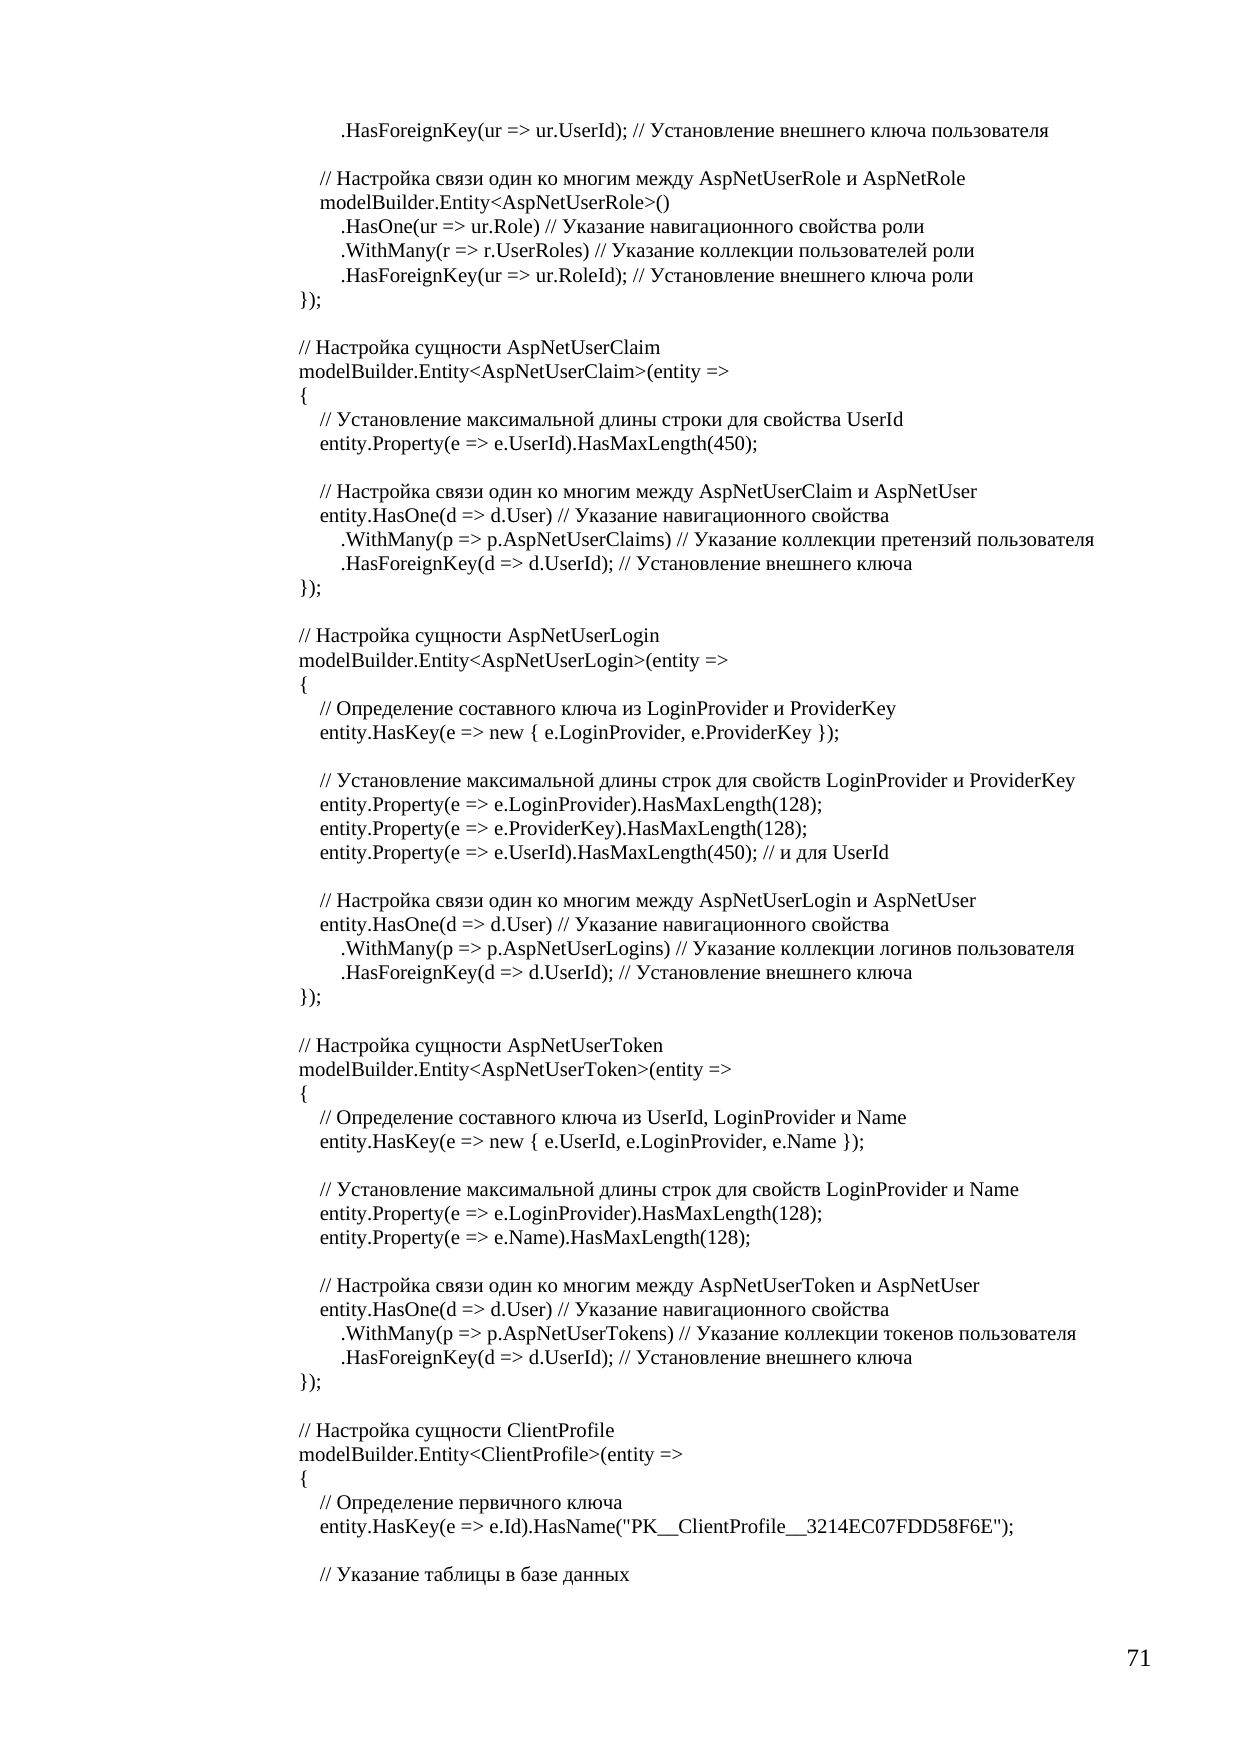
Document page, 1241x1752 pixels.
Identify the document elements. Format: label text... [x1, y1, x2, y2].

text // Настройка сущности AspNetUserToken [177, 1032, 1152, 1057]
text entity.Property(e => e.LoginProvider).HasMaxLength(128); [177, 792, 1152, 816]
text entity.Property(e => e.Name).HasMaxLength(128); [177, 1225, 1152, 1249]
text // Настройка связи один ко многим между AspNetUserLogin и AspNetUser [177, 888, 1152, 912]
text .WithMany(p => p.AspNetUserLogins) // Указание коллекции логинов пользователя [177, 936, 1152, 960]
text // Настройка связи один ко многим между AspNetUserToken и AspNetUser [177, 1273, 1152, 1297]
text // Определение первичного ключа [177, 1490, 1152, 1514]
text entity.HasKey(e => new { e.LoginProvider, e.ProviderKey }); [177, 720, 1152, 744]
text .HasOne(ur => ur.Role) // Указание навигационного свойства роли [177, 214, 1152, 238]
text entity.Property(e => e.UserId).HasMaxLength(450); [177, 431, 1152, 455]
text }); [177, 1369, 1152, 1393]
text .HasForeignKey(d => d.UserId); // Установление внешнего ключа [177, 960, 1152, 984]
text // Установление максимальной длины строк для свойств LoginProvider и ProviderKey [177, 768, 1152, 792]
text entity.HasOne(d => d.User) // Указание навигационного свойства [177, 503, 1152, 527]
text // Настройка сущности AspNetUserLogin [177, 623, 1152, 647]
text // Установление максимальной длины строки для свойства UserId [177, 407, 1152, 431]
text entity.HasKey(e => new { e.UserId, e.LoginProvider, e.Name }); [177, 1129, 1152, 1153]
text // Определение составного ключа из UserId, LoginProvider и Name [177, 1105, 1152, 1129]
text }); [177, 575, 1152, 599]
text // Настройка связи один ко многим между AspNetUserClaim и AspNetUser [177, 479, 1152, 503]
text // Установление максимальной длины строк для свойств LoginProvider и Name [177, 1177, 1152, 1201]
text .HasForeignKey(d => d.UserId); // Установление внешнего ключа [177, 551, 1152, 575]
text }); [177, 287, 1152, 311]
text entity.HasOne(d => d.User) // Указание навигационного свойства [177, 1297, 1152, 1321]
text .HasForeignKey(ur => ur.RoleId); // Установление внешнего ключа роли [177, 262, 1152, 287]
text modelBuilder.Entity<AspNetUserClaim>(entity => [177, 359, 1152, 383]
text // Определение составного ключа из LoginProvider и ProviderKey [177, 696, 1152, 720]
text .WithMany(p => p.AspNetUserTokens) // Указание коллекции токенов пользователя [177, 1321, 1152, 1345]
text modelBuilder.Entity<AspNetUserLogin>(entity => [177, 647, 1152, 672]
text // Настройка связи один ко многим между AspNetUserRole и AspNetRole [177, 166, 1152, 190]
text { [177, 1466, 1152, 1490]
text entity.HasOne(d => d.User) // Указание навигационного свойства [177, 912, 1152, 936]
text .WithMany(r => r.UserRoles) // Указание коллекции пользователей роли [177, 238, 1152, 262]
text entity.Property(e => e.LoginProvider).HasMaxLength(128); [177, 1201, 1152, 1225]
text }); [177, 984, 1152, 1008]
text // Настройка сущности ClientProfile [177, 1417, 1152, 1442]
text // Настройка сущности AspNetUserClaim [177, 335, 1152, 359]
text entity.Property(e => e.UserId).HasMaxLength(450); // и для UserId [177, 840, 1152, 864]
text { [177, 383, 1152, 407]
text modelBuilder.Entity<AspNetUserToken>(entity => [177, 1057, 1152, 1081]
text { [177, 672, 1152, 696]
text { [177, 1081, 1152, 1105]
text modelBuilder.Entity<ClientProfile>(entity => [177, 1442, 1152, 1466]
text entity.HasKey(e => e.Id).HasName("PK__ClientProfile__3214EC07FDD58F6E"); [177, 1514, 1152, 1538]
text // Указание таблицы в базе данных [177, 1562, 1152, 1586]
text .WithMany(p => p.AspNetUserClaims) // Указание коллекции претензий пользователя [177, 527, 1152, 551]
text .HasForeignKey(ur => ur.UserId); // Установление внешнего ключа пользователя [177, 118, 1152, 142]
text entity.Property(e => e.ProviderKey).HasMaxLength(128); [177, 816, 1152, 840]
text modelBuilder.Entity<AspNetUserRole>() [177, 190, 1152, 214]
text .HasForeignKey(d => d.UserId); // Установление внешнего ключа [177, 1345, 1152, 1369]
